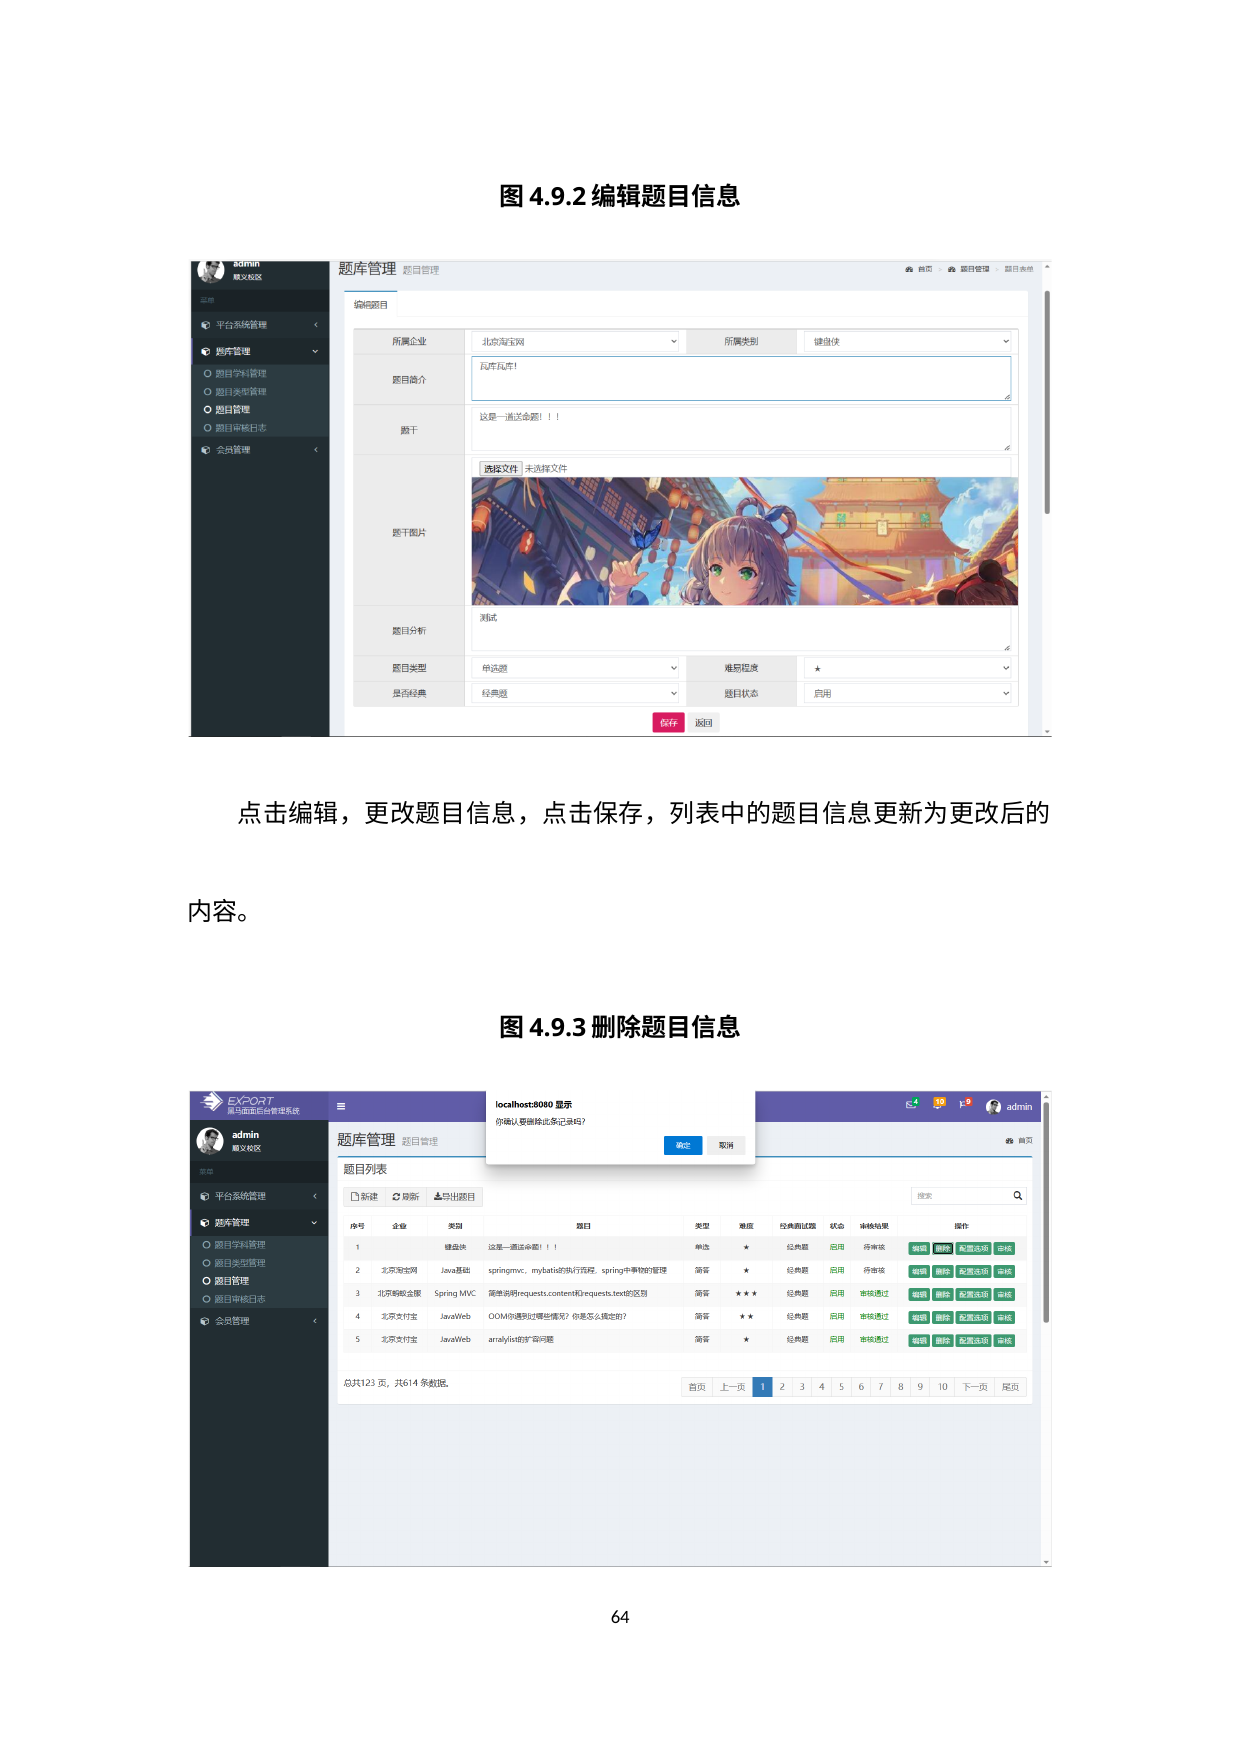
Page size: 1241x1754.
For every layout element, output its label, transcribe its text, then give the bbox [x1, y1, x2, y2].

picture [188, 1090, 1052, 1567]
text 图4.9.2编辑题目信息 [187, 162, 1053, 227]
text 图4.9.3删除题目信息 [187, 993, 1053, 1058]
picture [188, 259, 1052, 737]
text 点击编辑，更改题目信息，点击保存，列表中的题目信息更新为更改后的内容。 [187, 779, 1053, 942]
